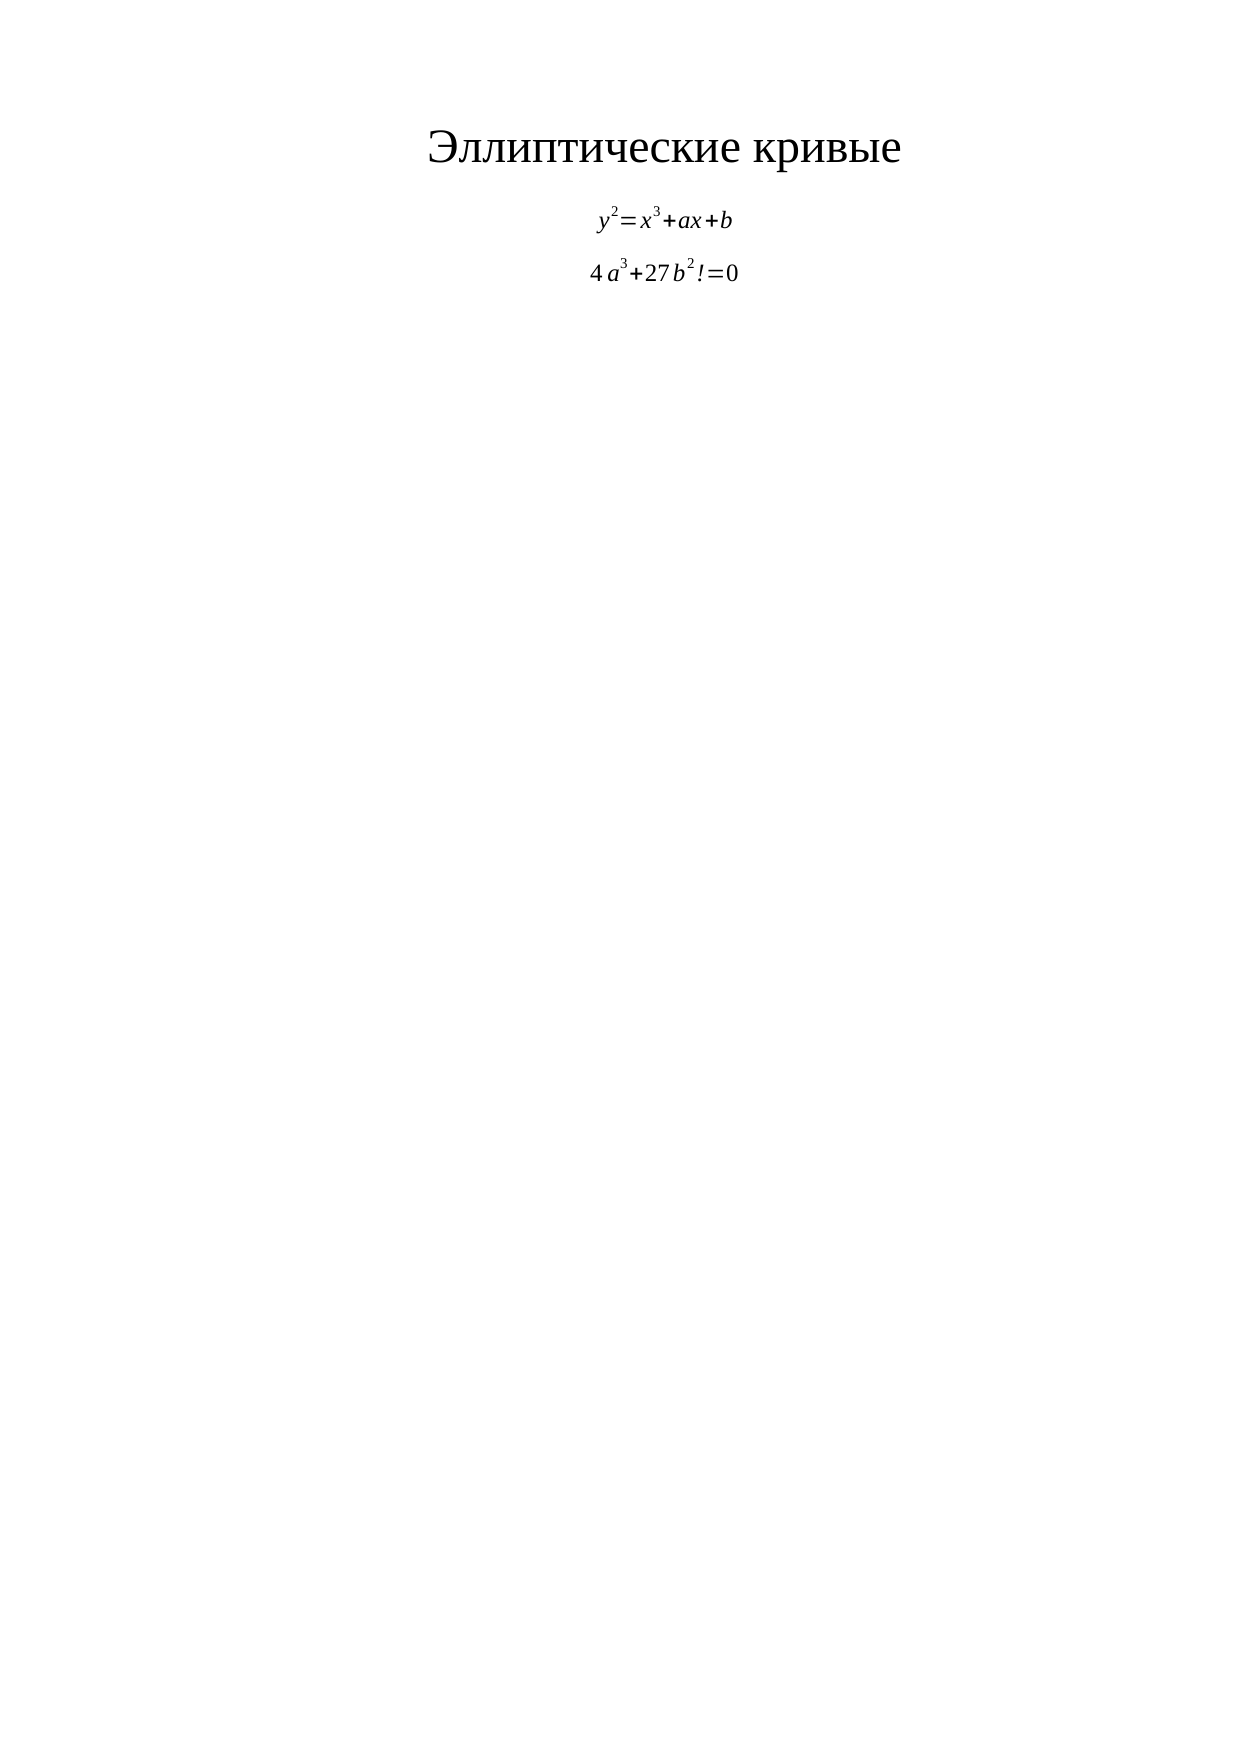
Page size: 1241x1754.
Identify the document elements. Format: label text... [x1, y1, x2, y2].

text Эллиптические кривые [177, 118, 1152, 173]
